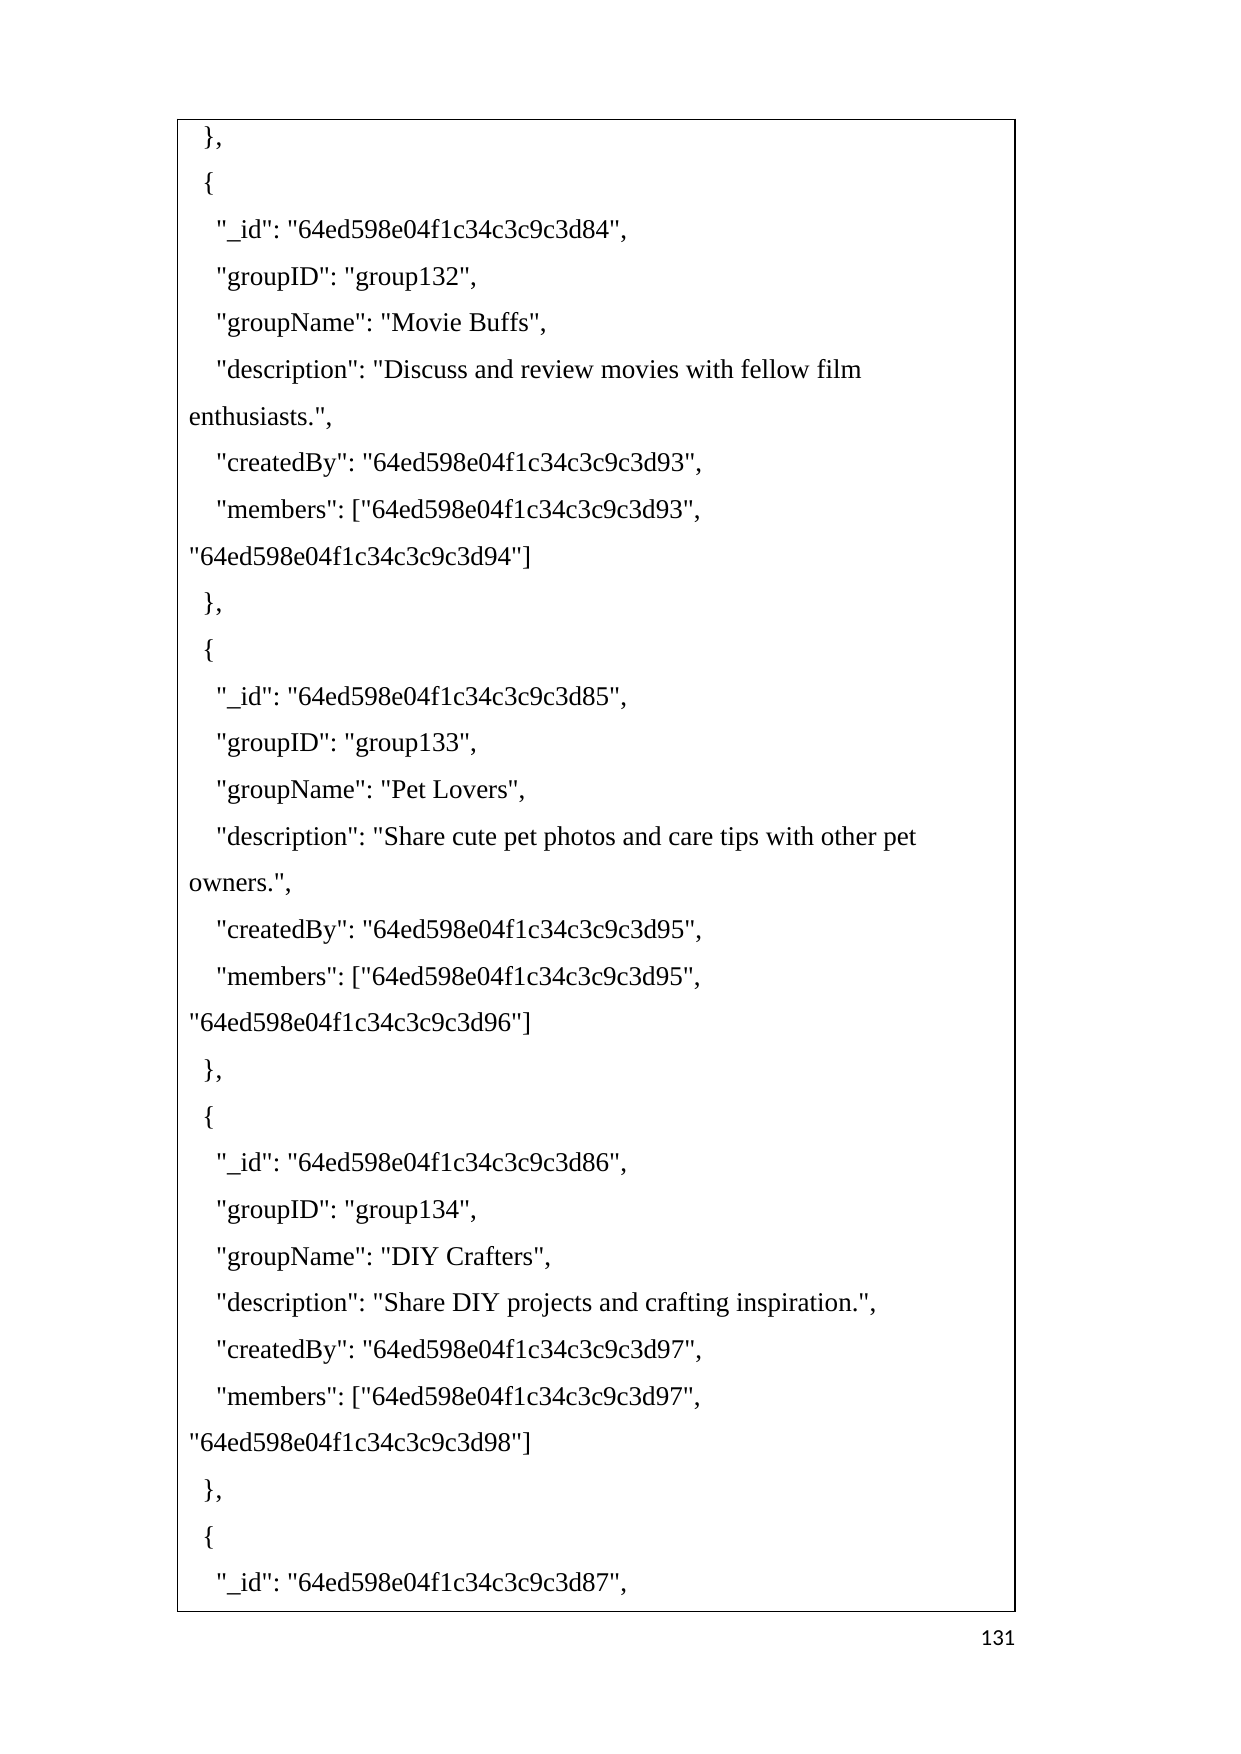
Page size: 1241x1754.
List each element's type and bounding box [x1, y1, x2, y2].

table_header [178, 120, 1014, 1611]
